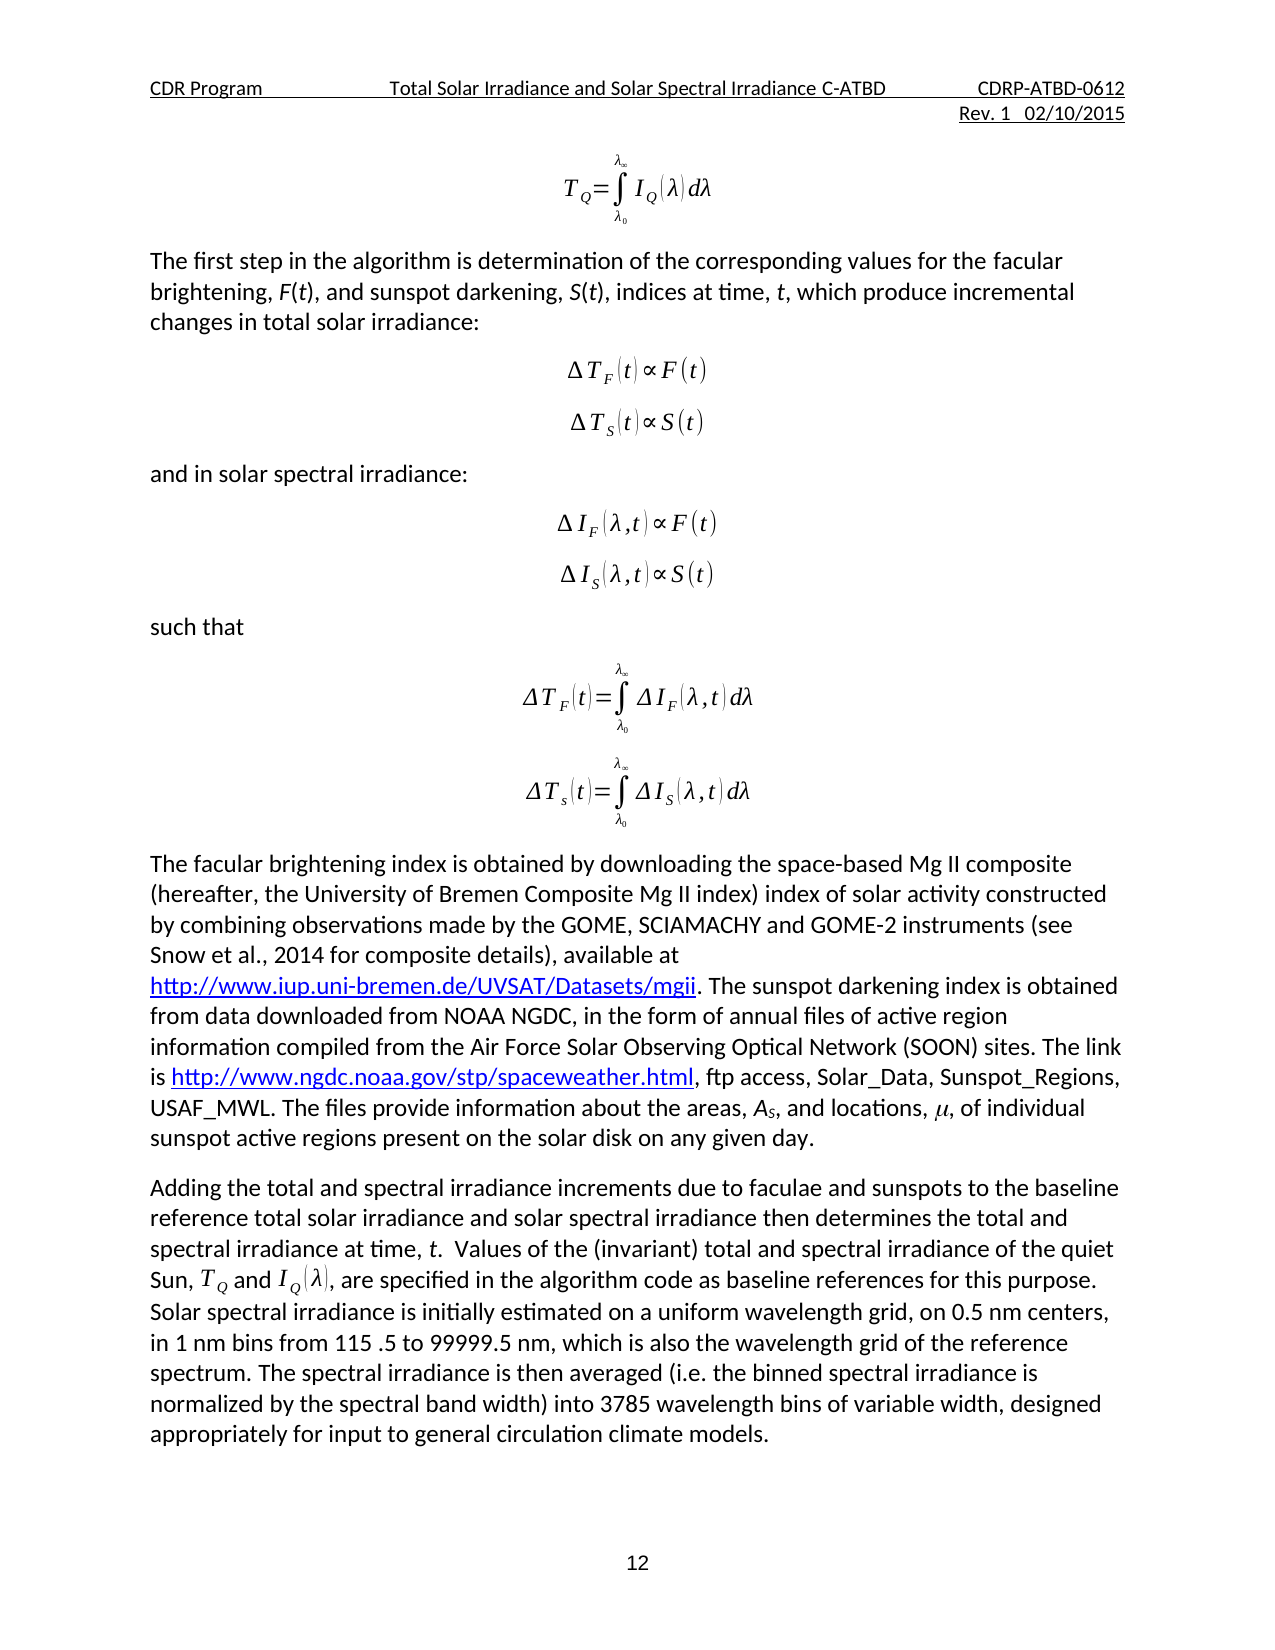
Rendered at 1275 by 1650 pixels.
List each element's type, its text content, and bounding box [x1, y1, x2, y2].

text Adding the total and spectral irradiance increments due to faculae and sunspots to the baseline reference total solar irradiance and solar spectral irradiance then determines the total and spectral irradiance at time, t. Values of the (invariant) total and spectral irradiance of the quiet Sun, and , are specified in the algorithm code as baseline references for this purpose. Solar spectral irradiance is initially estimated on a uniform wavelength grid, on 0.5 nm centers, in 1 nm bins from 115 .5 to 99999.5 nm, which is also the wavelength grid of the reference spectrum. The spectral irradiance is then averaged (i.e. the binned spectral irradiance is normalized by the spectral band width) into 3785 wavelength bins of variable width, designed appropriately for input to general circulation climate models. [150, 1172, 1125, 1449]
text The facular brightening index is obtained by downloading the space-based Mg II composite (hereafter, the University of Bremen Composite Mg II index) index of solar activity constructed by combining observations made by the GOME, SCIAMACHY and GOME-2 instruments (see Snow et al., 2014 for composite details), available at http://www.iup.uni-bremen.de/UVSAT/Datasets/mgii. The sunspot darkening index is obtained from data downloaded from NOAA NGDC, in the form of annual files of active region information compiled from the Air Force Solar Observing Optical Network (SOON) sites. The link is http://www.ngdc.noaa.gov/stp/spaceweather.html, ftp access, Solar_Data, Sunspot_Regions, USAF_MWL. The files provide information about the areas, AS, and locations, , of individual sunspot active regions present on the solar disk on any given day. [150, 848, 1125, 1153]
text The first step in the algorithm is determination of the corresponding values for the facular brightening, F(t), and sunspot darkening, S(t), indices at time, t, which produce incremental changes in total solar irradiance: [150, 245, 1125, 337]
text and in solar spectral irradiance: [150, 458, 1125, 489]
text such that [150, 611, 1125, 641]
